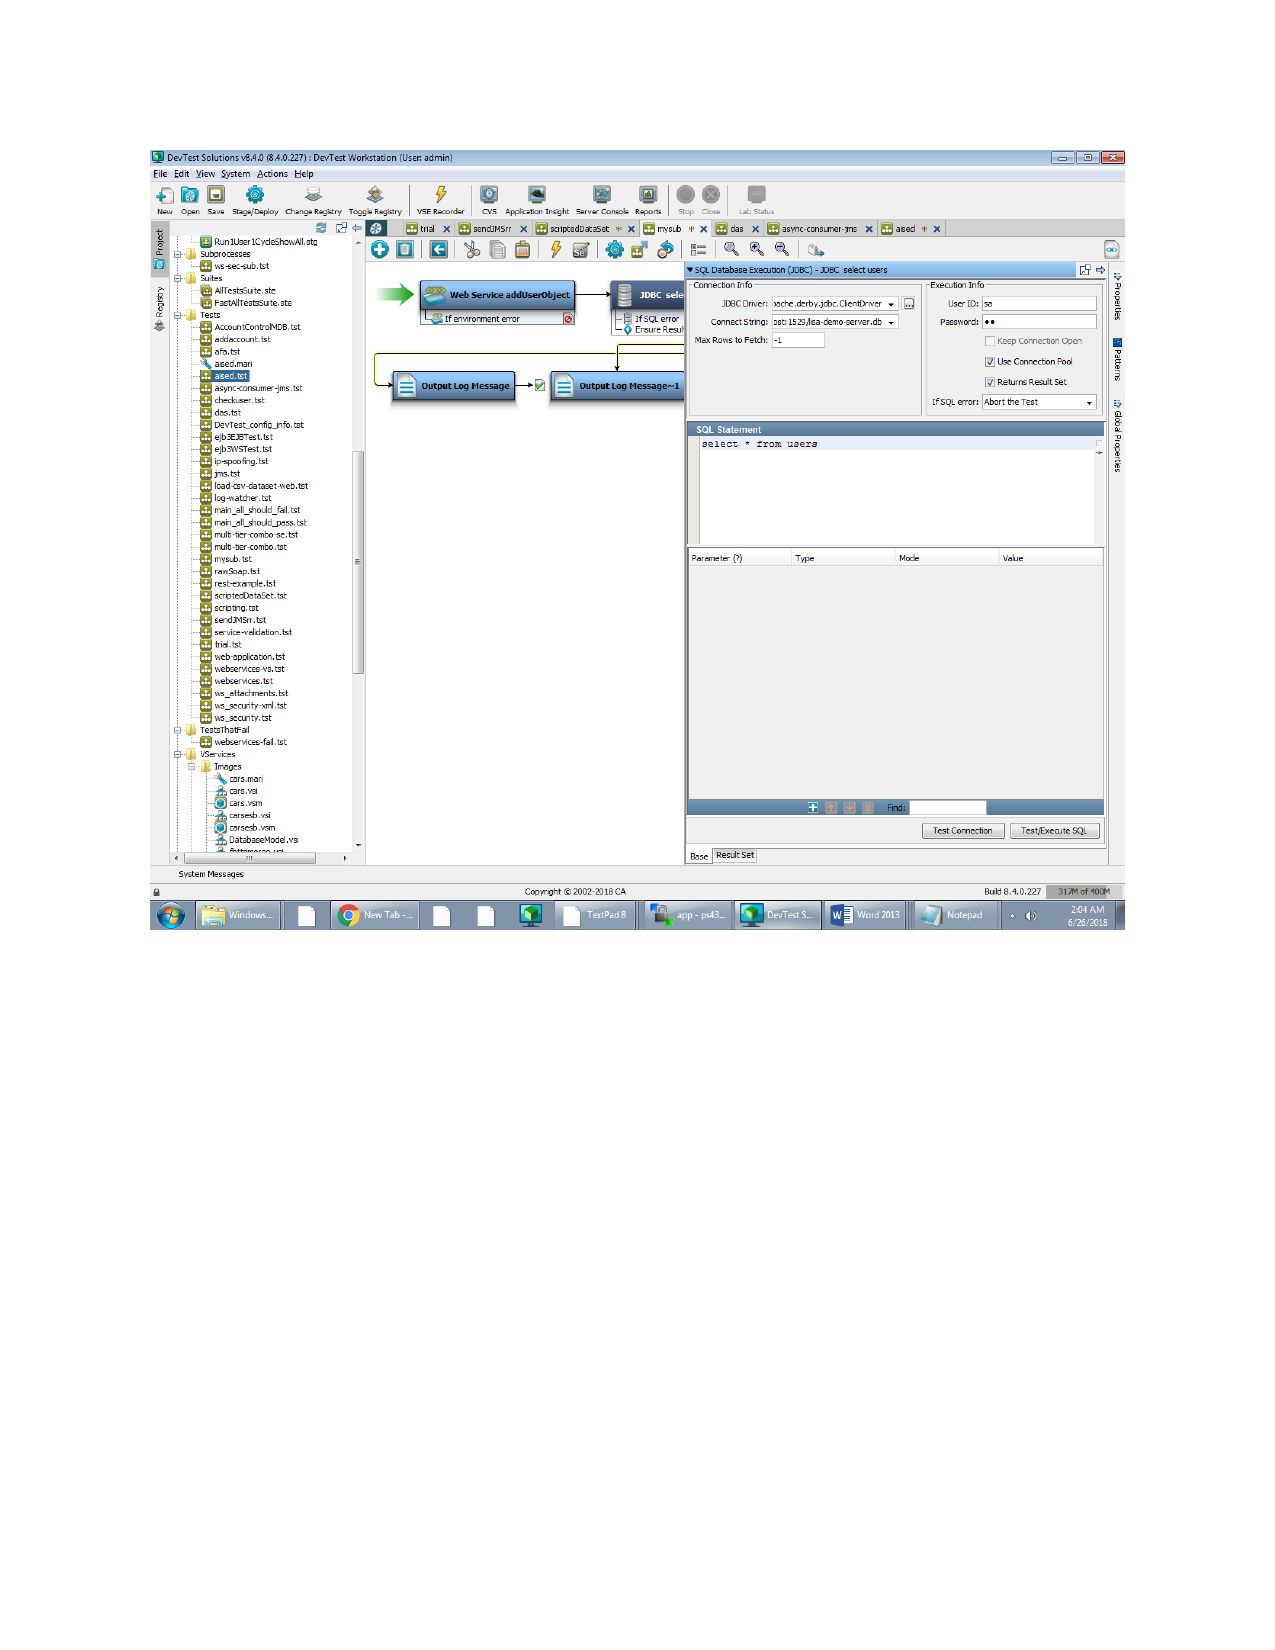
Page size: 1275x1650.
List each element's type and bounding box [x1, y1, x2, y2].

picture [150, 150, 1125, 930]
